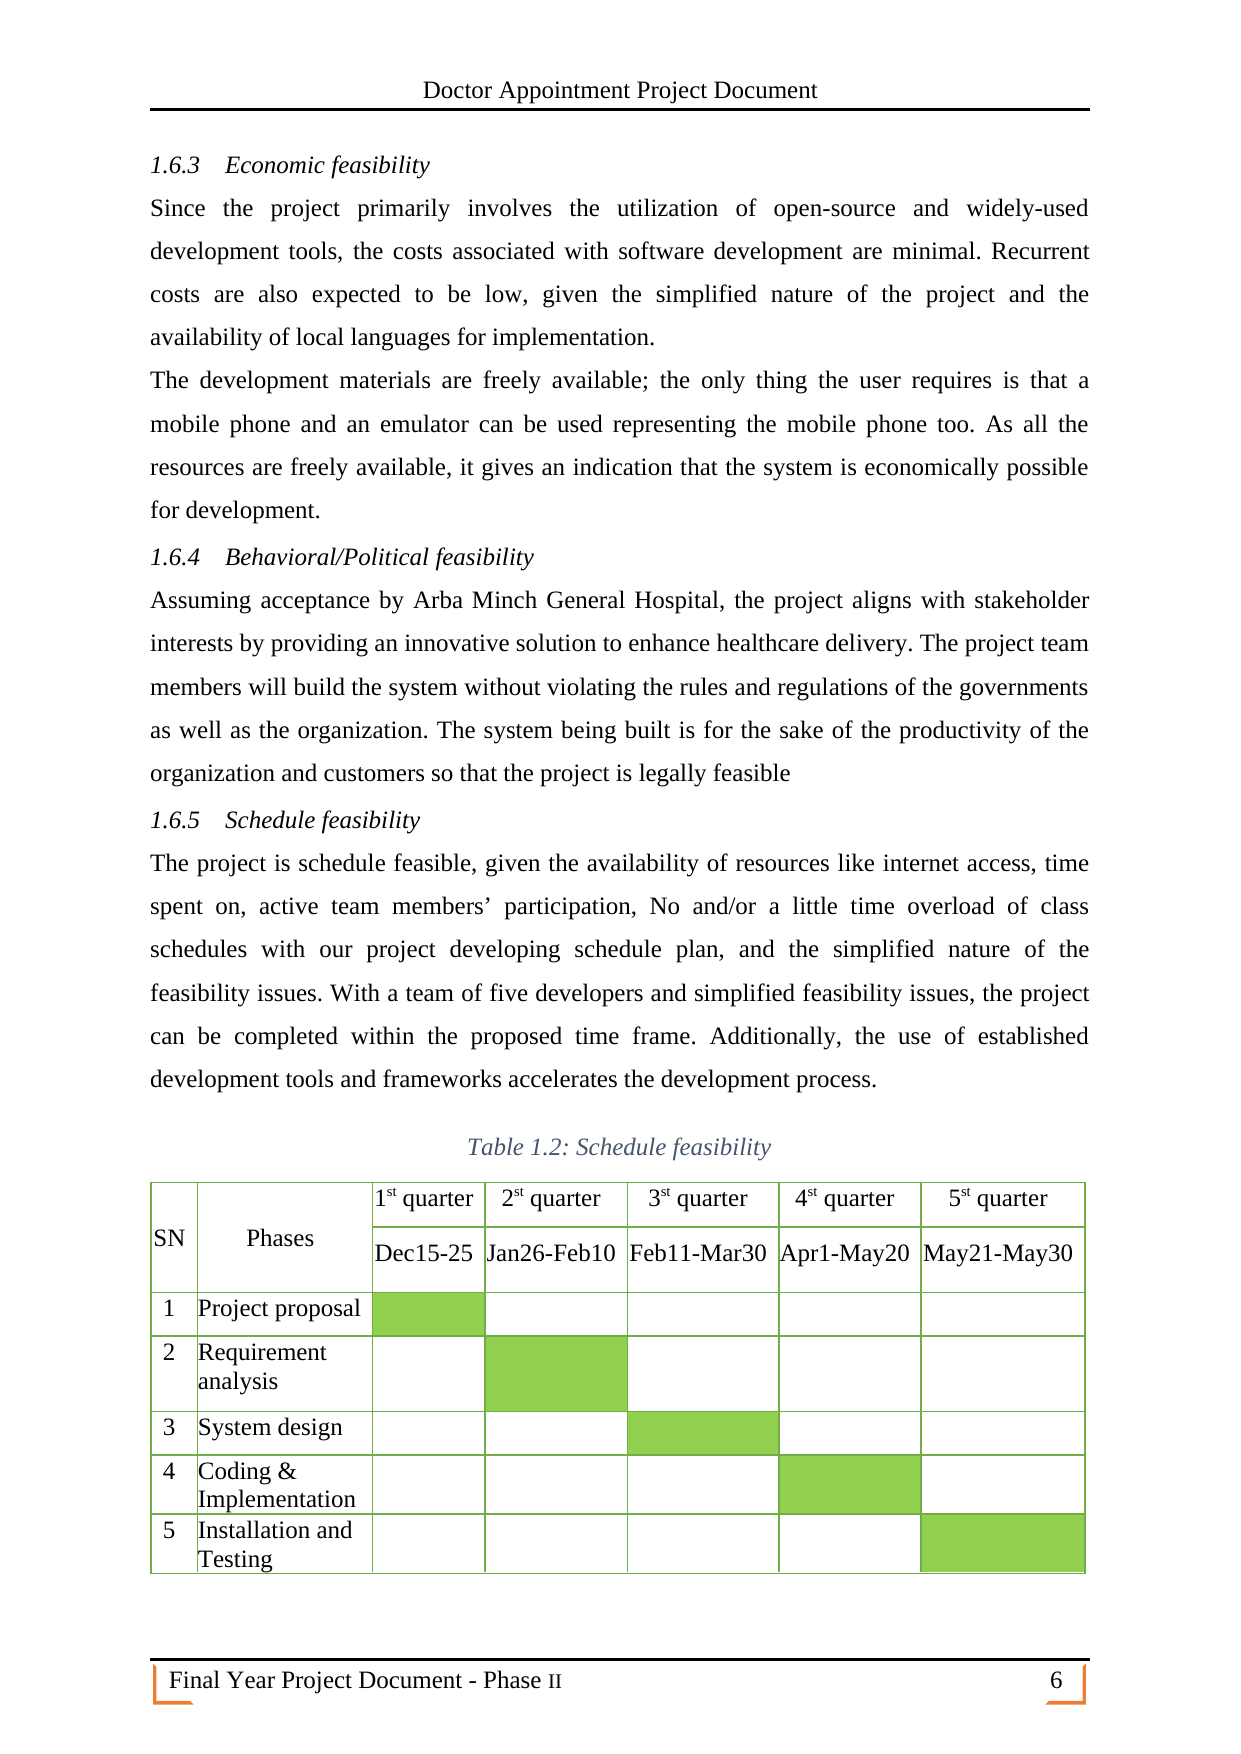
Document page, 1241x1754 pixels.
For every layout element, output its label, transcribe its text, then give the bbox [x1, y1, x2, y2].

table_cell [373, 1412, 484, 1454]
table_header SN [152, 1183, 197, 1292]
table_cell [780, 1515, 920, 1572]
table_cell [922, 1412, 1084, 1454]
table_cell [780, 1337, 920, 1411]
table_header 1st quarter [373, 1183, 484, 1226]
table_cell Jan26-Feb10 [486, 1228, 627, 1292]
table_header 5st quarter [922, 1183, 1084, 1226]
table_header Phases [198, 1183, 372, 1292]
table_cell [373, 1515, 484, 1572]
table_cell [780, 1293, 920, 1335]
table_cell Requirement analysis [198, 1337, 372, 1411]
text Assuming acceptance by Arba Minch General Hospital, the project aligns with stakeholder interests by providing an innovative solution to enhance healthcare delivery. The project team members will build the system without violating the rules and regulations of the governments as well as the organization. The system being built is for the sake of the productivity of the organization and customers so that the project is legally feasible [150, 585, 1090, 787]
table_cell [373, 1337, 484, 1411]
text The development materials are freely available; the only thing the user requires is that a mobile phone and an emulator can be used representing the mobile phone too. As all the resources are freely available, it gives an indication that the system is economically possible for development. [150, 366, 1090, 524]
table_cell Coding & Implementation [198, 1456, 372, 1513]
subtitle Economic feasibility [150, 150, 1090, 179]
table_cell [628, 1412, 778, 1454]
subtitle Schedule feasibility [150, 805, 1090, 834]
table_cell [628, 1293, 778, 1335]
table_cell Feb11-Mar30 [628, 1228, 778, 1292]
table_cell [780, 1412, 920, 1454]
table_cell May21-May30 [922, 1228, 1084, 1292]
table_cell Dec15-25 [373, 1228, 484, 1292]
table_cell 5 [152, 1515, 197, 1572]
table_cell [373, 1293, 484, 1335]
table_cell [922, 1456, 1084, 1513]
table_cell [628, 1337, 778, 1411]
table_cell 1 [152, 1293, 197, 1335]
table_header 2st quarter [486, 1183, 627, 1226]
table_header 3st quarter [628, 1183, 778, 1226]
text The project is schedule feasible, given the availability of resources like internet access, time spent on, active team members’ participation, No and/or a little time overload of class schedules with our project developing schedule plan, and the simplified nature of the feasibility issues. With a team of five developers and simplified feasibility issues, the project can be completed within the proposed time frame. Additionally, the use of established development tools and frameworks accelerates the development process. [150, 848, 1090, 1093]
table_cell [486, 1515, 627, 1572]
table_cell 3 [152, 1412, 197, 1454]
table_cell [628, 1456, 778, 1513]
table_cell Project proposal [198, 1293, 372, 1335]
table_cell [486, 1337, 627, 1411]
table_header 4st quarter [780, 1183, 920, 1226]
subtitle Behavioral/Political feasibility [150, 542, 1090, 571]
table_cell 2 [152, 1337, 197, 1411]
text Since the project primarily involves the utilization of open-source and widely-used development tools, the costs associated with software development are minimal. Recurrent costs are also expected to be low, given the simplified nature of the project and the availability of local languages for implementation. [150, 193, 1090, 351]
table_cell [922, 1337, 1084, 1411]
table_cell [628, 1515, 778, 1572]
table_cell [486, 1412, 627, 1454]
table_cell [373, 1456, 484, 1513]
table_cell Installation and Testing [198, 1515, 372, 1572]
table_cell 4 [152, 1456, 197, 1513]
table_cell [922, 1515, 1084, 1572]
table_cell Apr1-May20 [780, 1228, 920, 1292]
text Table 1.2: Schedule feasibility [150, 1132, 1090, 1161]
table_cell System design [198, 1412, 372, 1454]
table_cell [922, 1293, 1084, 1335]
table_cell [780, 1456, 920, 1513]
table_cell [486, 1293, 627, 1335]
table_cell [486, 1456, 627, 1513]
